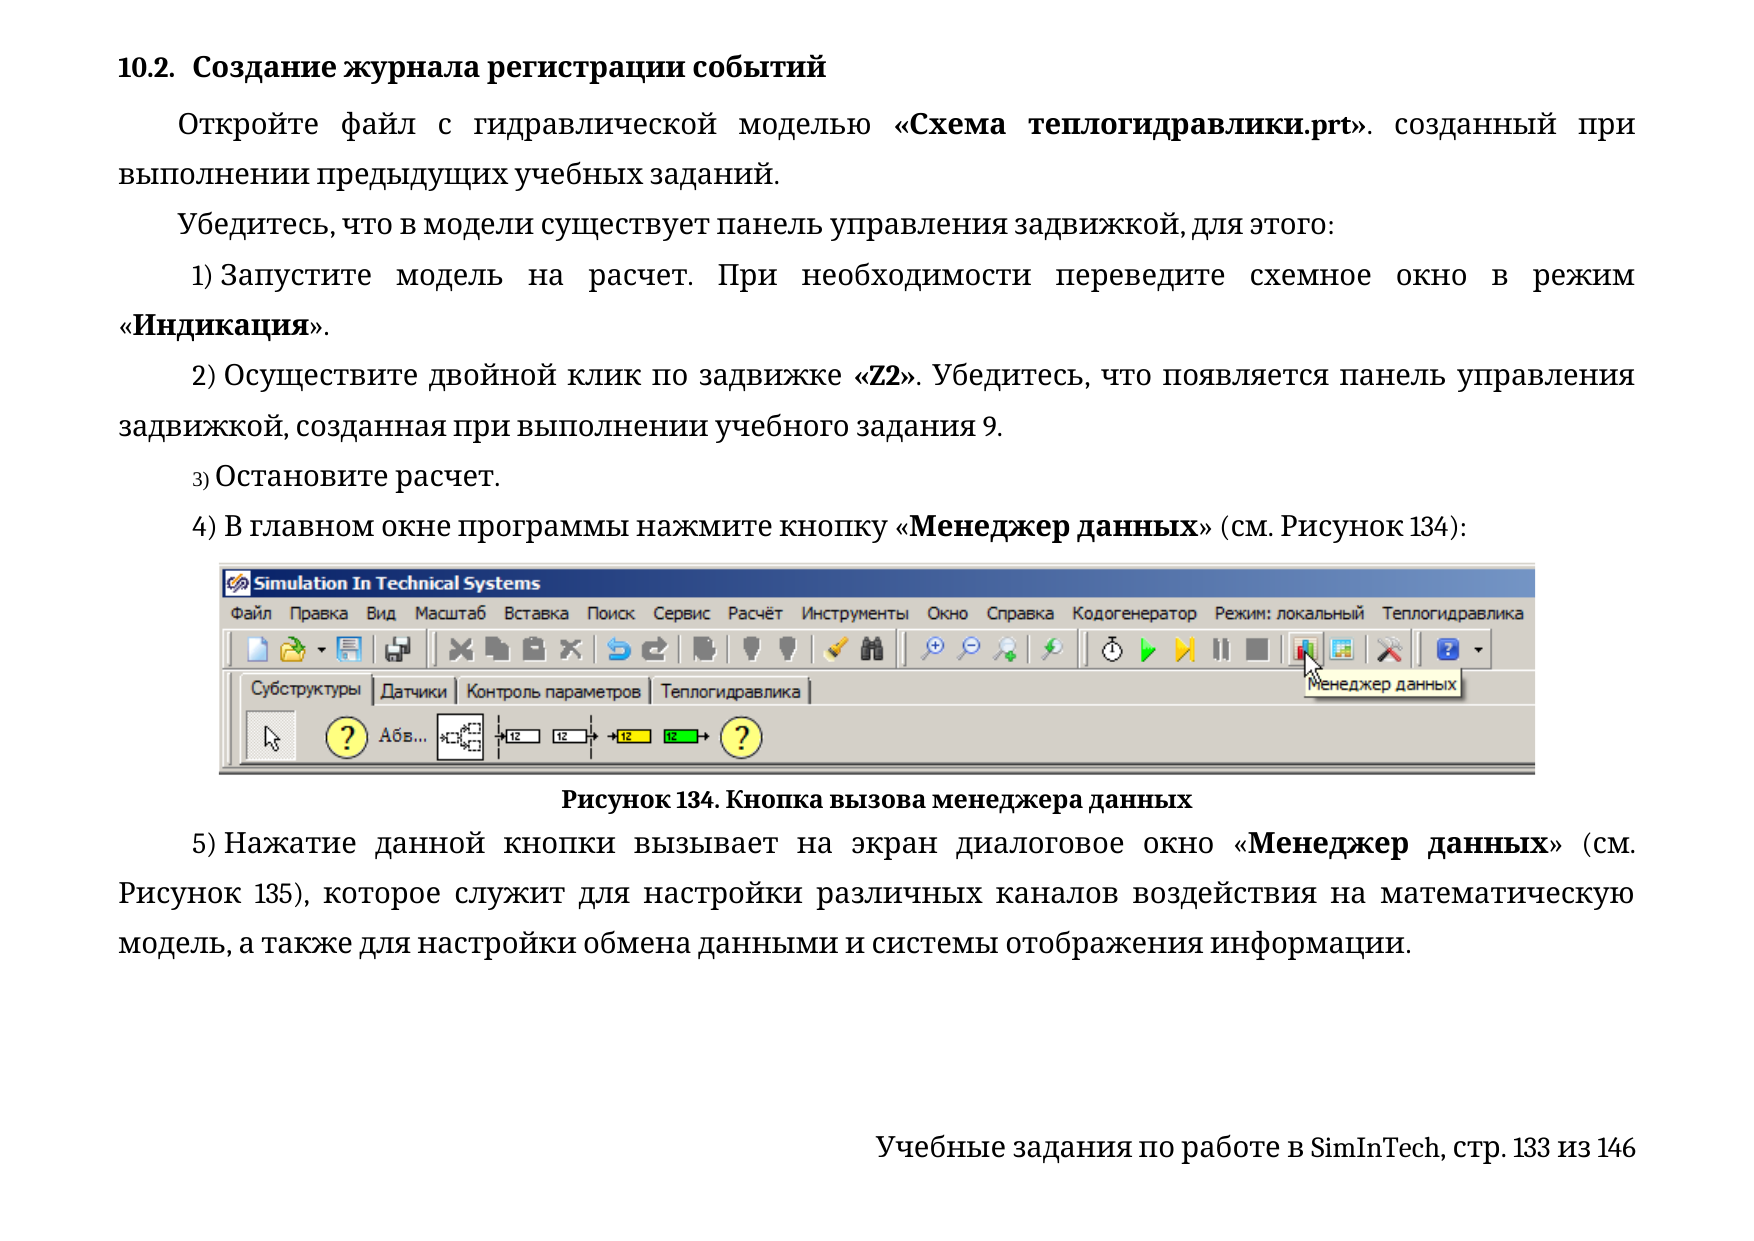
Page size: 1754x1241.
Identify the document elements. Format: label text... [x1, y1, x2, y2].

subtitle Создание журнала регистрации событий [118, 51, 1636, 85]
list Запустите модель на расчет. При необходимости переведите схемное окно в режим «Индикация». [118, 259, 1636, 343]
text Убедитесь, что в модели существует панель управления задвижкой, для этого: [118, 208, 1636, 242]
list Осуществите двойной клик по задвижке «Z2». Убедитесь, что появляется панель управления задвижкой, созданная при выполнении учебного задания 9. [118, 359, 1636, 443]
list Остановите расчет. [118, 460, 1636, 493]
text Откройте файл с гидравлической моделью «Схема теплогидравлики.prt». созданный при выполнении предыдущих учебных заданий. [118, 108, 1636, 192]
picture [218, 560, 1536, 786]
